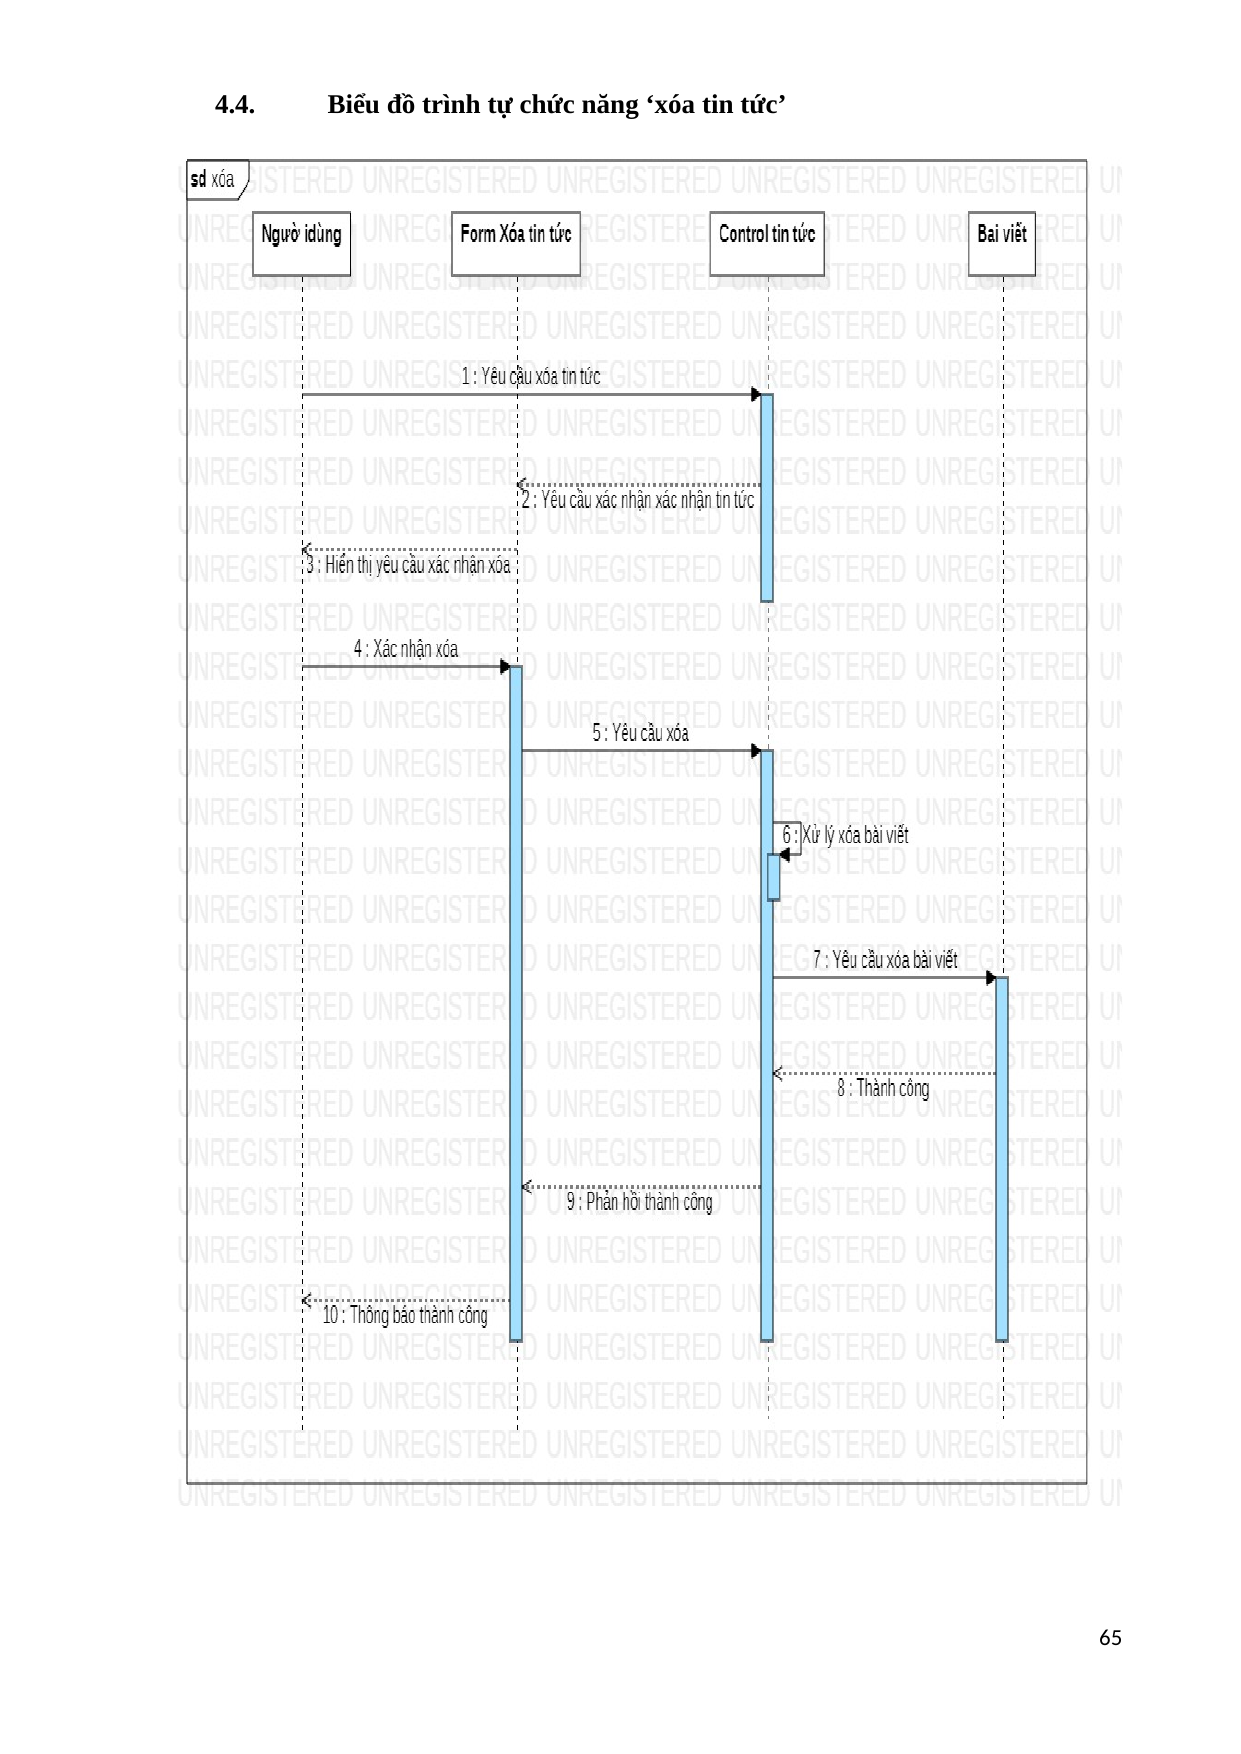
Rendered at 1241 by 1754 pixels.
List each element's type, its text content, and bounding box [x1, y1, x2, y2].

list Biểu đồ trình tự chức năng ‘xóa tin tức’ [215, 89, 1122, 120]
picture [177, 145, 1123, 1549]
